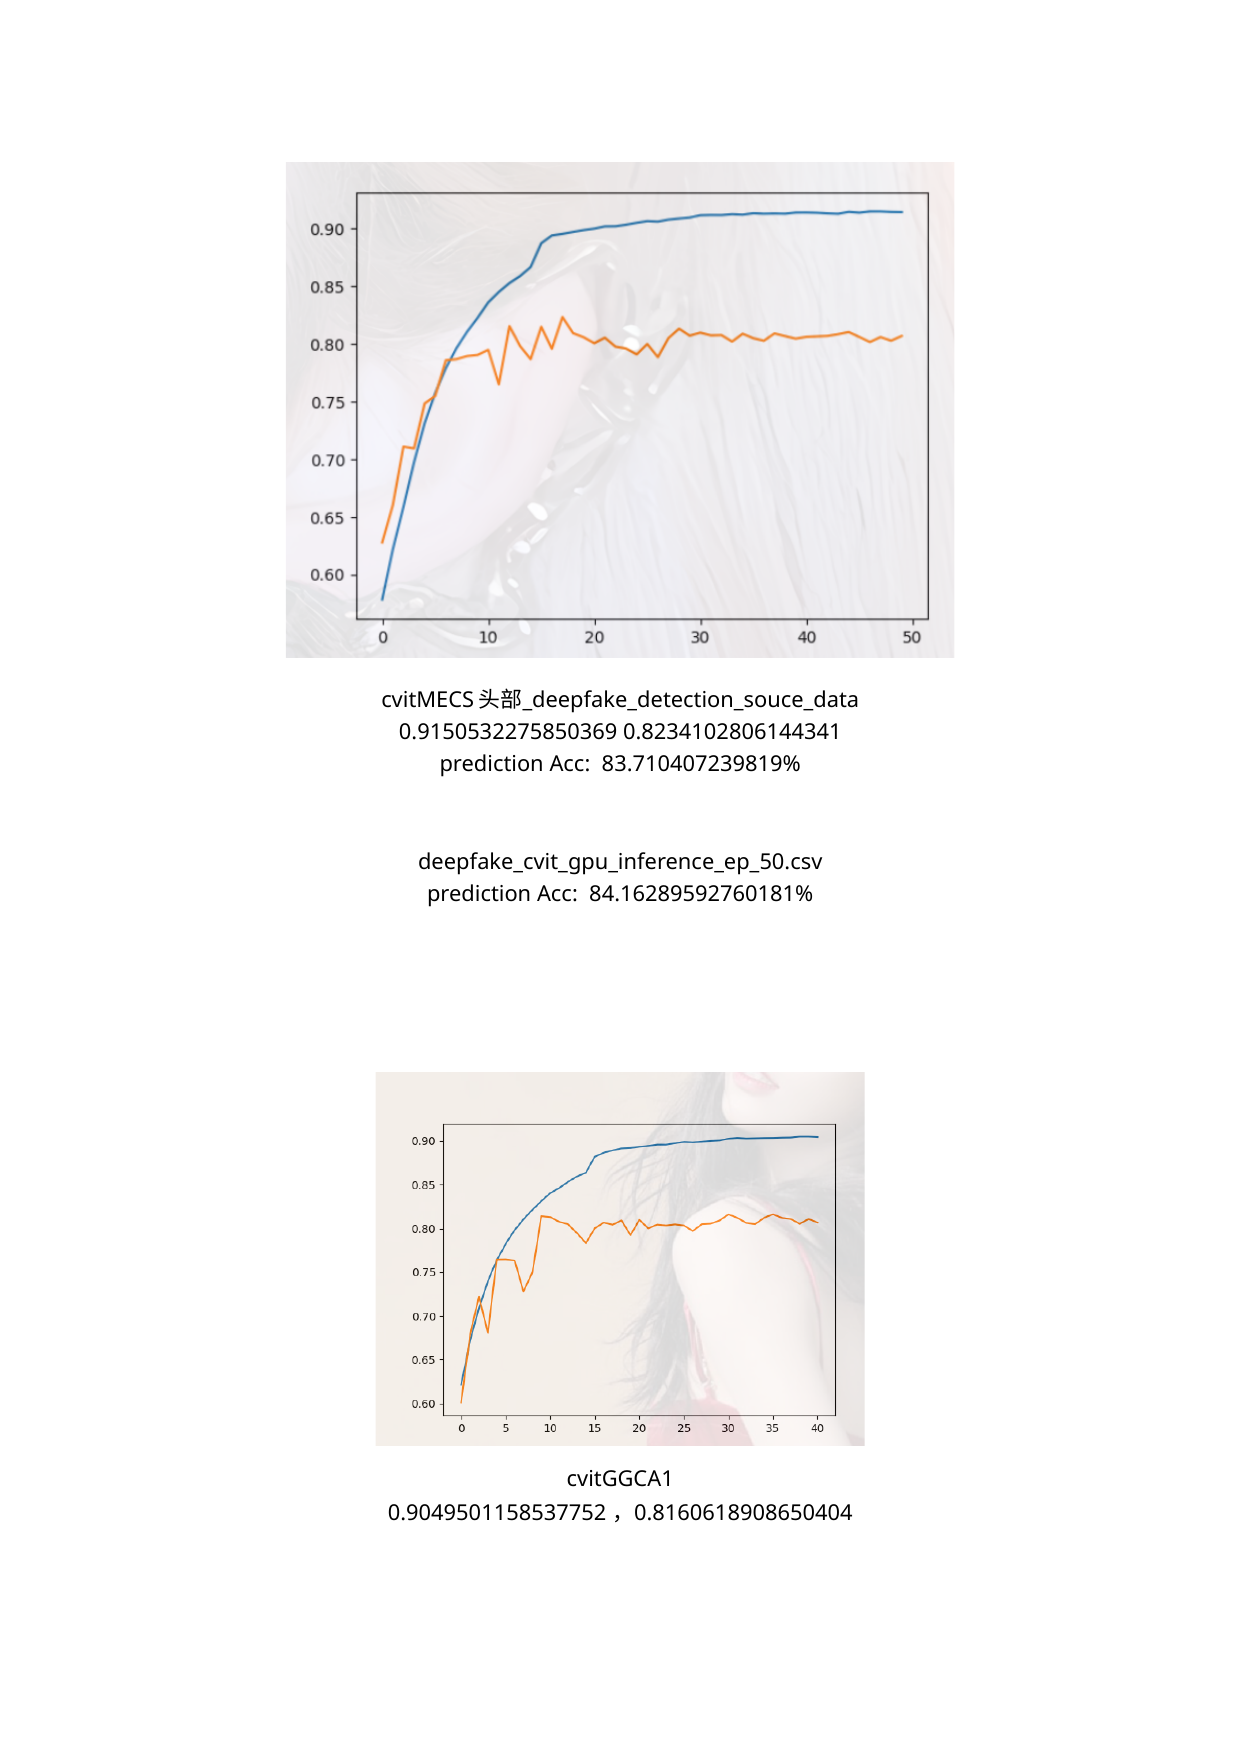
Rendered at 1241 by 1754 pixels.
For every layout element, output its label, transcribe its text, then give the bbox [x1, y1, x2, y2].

text 0.9049501158537752 ，0.8160618908650404 [187, 1494, 1053, 1527]
text prediction Acc: 84.16289592760181% [187, 877, 1053, 909]
text cvitMECS头部_deepfake_detection_souce_data [187, 682, 1053, 714]
text cvitGGCA1 [187, 1462, 1053, 1494]
picture [285, 162, 955, 658]
text prediction Acc: 83.710407239819% [187, 747, 1053, 779]
picture [375, 1072, 865, 1446]
text 0.9150532275850369 0.8234102806144341 [187, 714, 1053, 747]
text deepfake_cvit_gpu_inference_ep_50.csv [187, 844, 1053, 877]
